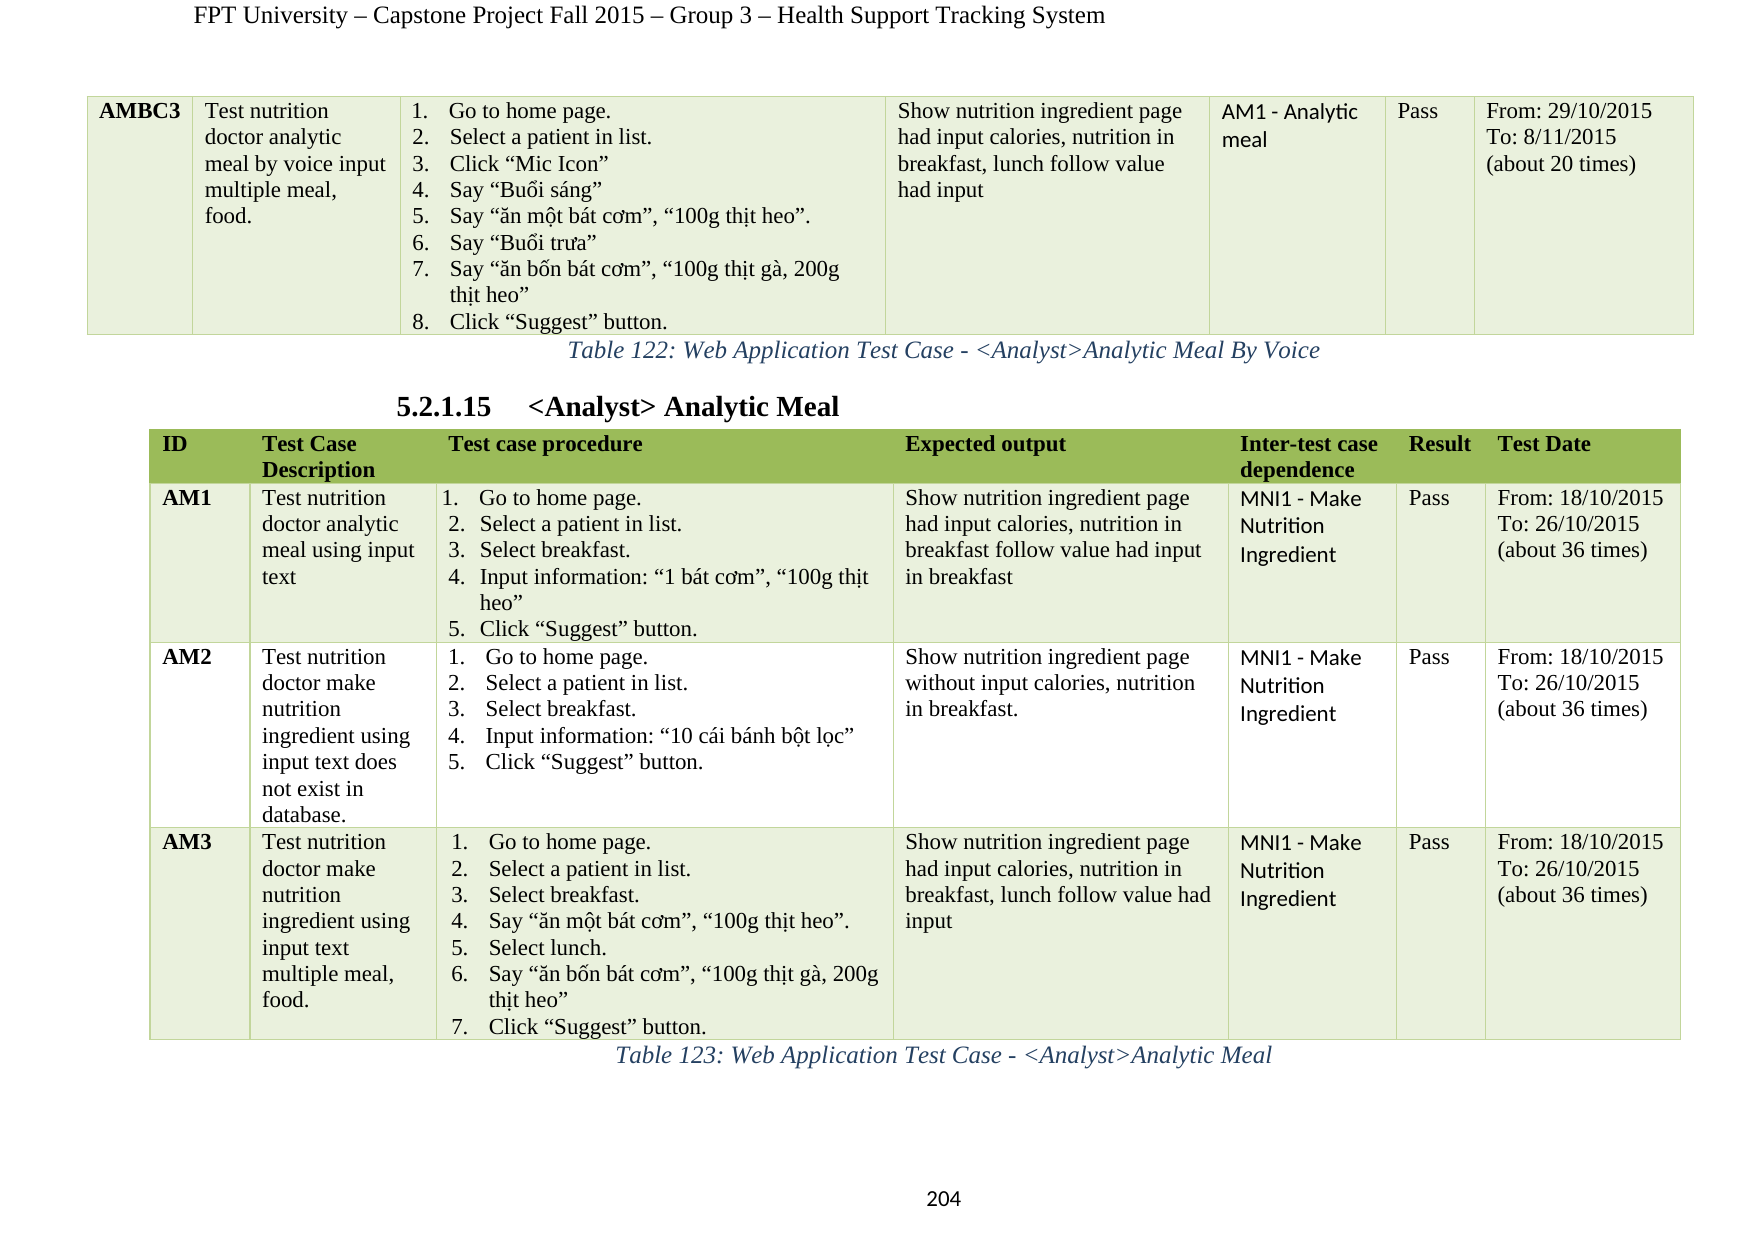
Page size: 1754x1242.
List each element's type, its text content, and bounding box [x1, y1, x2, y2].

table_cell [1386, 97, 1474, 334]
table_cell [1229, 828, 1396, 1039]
text Table 122: Web Application Test Case - <Analyst>Analytic Meal By Voice [162, 335, 1725, 364]
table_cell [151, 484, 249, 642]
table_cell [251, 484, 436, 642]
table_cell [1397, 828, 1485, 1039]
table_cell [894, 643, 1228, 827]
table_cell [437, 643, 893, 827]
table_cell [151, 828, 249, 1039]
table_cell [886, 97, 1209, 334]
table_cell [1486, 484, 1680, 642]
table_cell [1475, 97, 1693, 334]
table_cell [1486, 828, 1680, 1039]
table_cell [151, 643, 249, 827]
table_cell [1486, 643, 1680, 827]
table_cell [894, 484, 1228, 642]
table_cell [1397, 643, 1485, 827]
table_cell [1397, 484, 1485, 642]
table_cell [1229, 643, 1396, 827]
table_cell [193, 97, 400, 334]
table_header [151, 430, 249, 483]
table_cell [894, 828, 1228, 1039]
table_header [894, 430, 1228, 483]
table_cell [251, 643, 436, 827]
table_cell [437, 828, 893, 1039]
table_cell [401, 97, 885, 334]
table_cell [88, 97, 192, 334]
text Table 123: Web Application Test Case - <Analyst>Analytic Meal [162, 1040, 1725, 1069]
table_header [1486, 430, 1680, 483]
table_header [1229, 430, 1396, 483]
subtitle <Analyst> Analytic Meal [396, 389, 1725, 423]
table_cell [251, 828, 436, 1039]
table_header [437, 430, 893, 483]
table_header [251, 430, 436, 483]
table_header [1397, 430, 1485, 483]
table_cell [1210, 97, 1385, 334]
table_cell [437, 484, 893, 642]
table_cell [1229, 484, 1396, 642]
